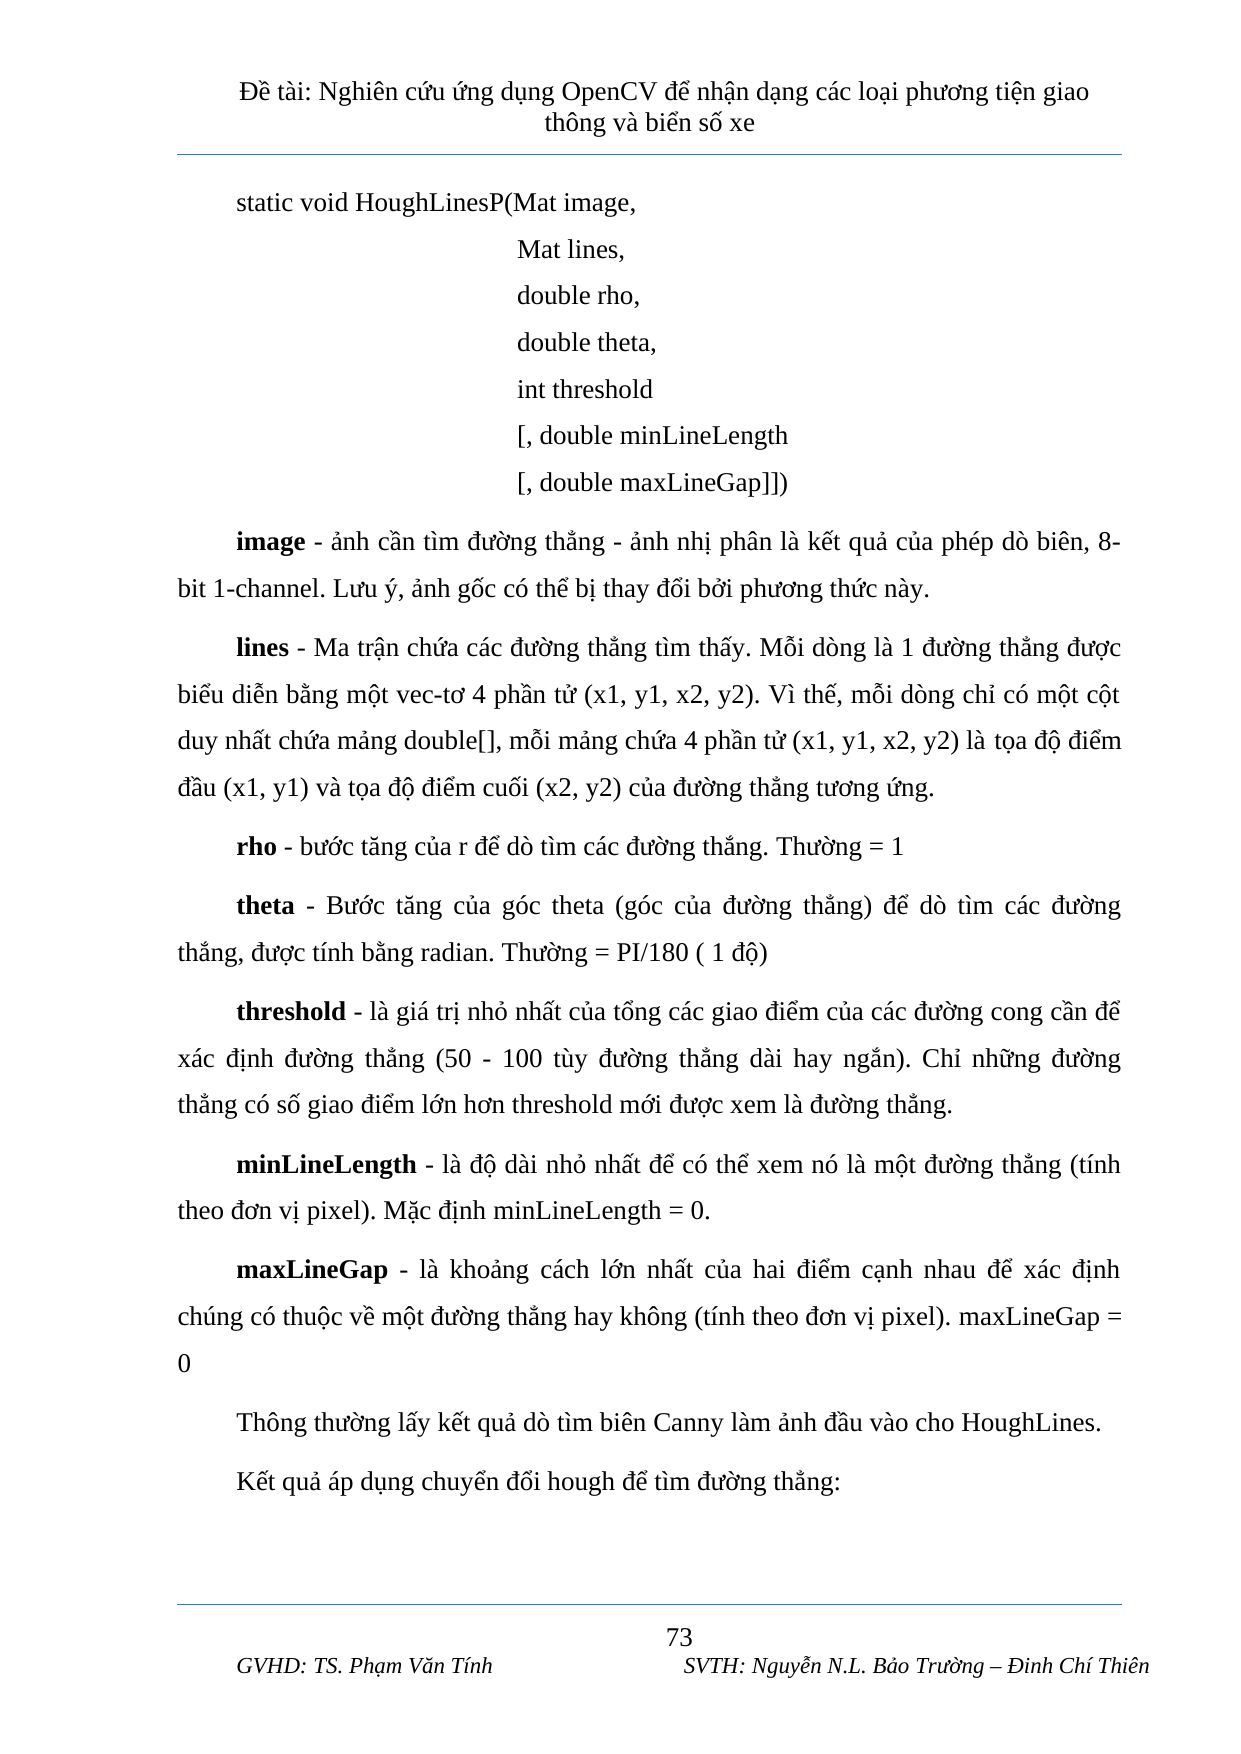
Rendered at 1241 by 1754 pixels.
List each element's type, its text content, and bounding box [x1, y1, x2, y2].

text minLineLength - là độ dài nhỏ nhất để có thể xem nó là một đường thẳng (tính theo đơn vị pixel). Mặc định minLineLength = 0. [177, 1148, 1122, 1226]
text image - ảnh cần tìm đường thẳng - ảnh nhị phân là kết quả của phép dò biên, 8-bit 1-channel. Lưu ý, ảnh gốc có thể bị thay đổi bởi phương thức này. [177, 525, 1122, 603]
text Kết quả áp dụng chuyển đổi hough để tìm đường thẳng: [177, 1465, 1122, 1496]
text static void HoughLinesP(Mat image, Mat lines, double rho, double theta, int threshold [, double minLineLength [, double maxLineGap]]) [236, 186, 1122, 497]
text rho - bước tăng của r để dò tìm các đường thắng. Thường = 1 [177, 830, 1122, 861]
text theta - Bước tăng của góc theta (góc của đường thẳng) để dò tìm các đường thắng, được tính bằng radian. Thường = PI/180 ( 1 độ) [177, 889, 1122, 967]
text Thông thường lấy kết quả dò tìm biên Canny làm ảnh đầu vào cho HoughLines. [177, 1406, 1122, 1437]
text maxLineGap - là khoảng cách lớn nhất của hai điểm cạnh nhau để xác định chúng có thuộc về một đường thẳng hay không (tính theo đơn vị pixel). maxLineGap = 0 [177, 1254, 1122, 1378]
text threshold - là giá trị nhỏ nhất của tổng các giao điểm của các đường cong cần để xác định đường thẳng (50 - 100 tùy đường thẳng dài hay ngắn). Chỉ những đường thẳng có số giao điểm lớn hơn threshold mới được xem là đường thẳng. [177, 995, 1122, 1120]
text lines - Ma trận chứa các đường thẳng tìm thấy. Mỗi dòng là 1 đường thẳng được biểu diễn bằng một vec-tơ 4 phần tử (x1, y1, x2, y2). Vì thế, mỗi dòng chỉ có một cột duy nhất chứa mảng double[], mỗi mảng chứa 4 phần tử (x1, y1, x2, y2) là tọa độ điểm đầu (x1, y1) và tọa độ điểm cuối (x2, y2) của đường thẳng tương ứng. [177, 631, 1122, 802]
